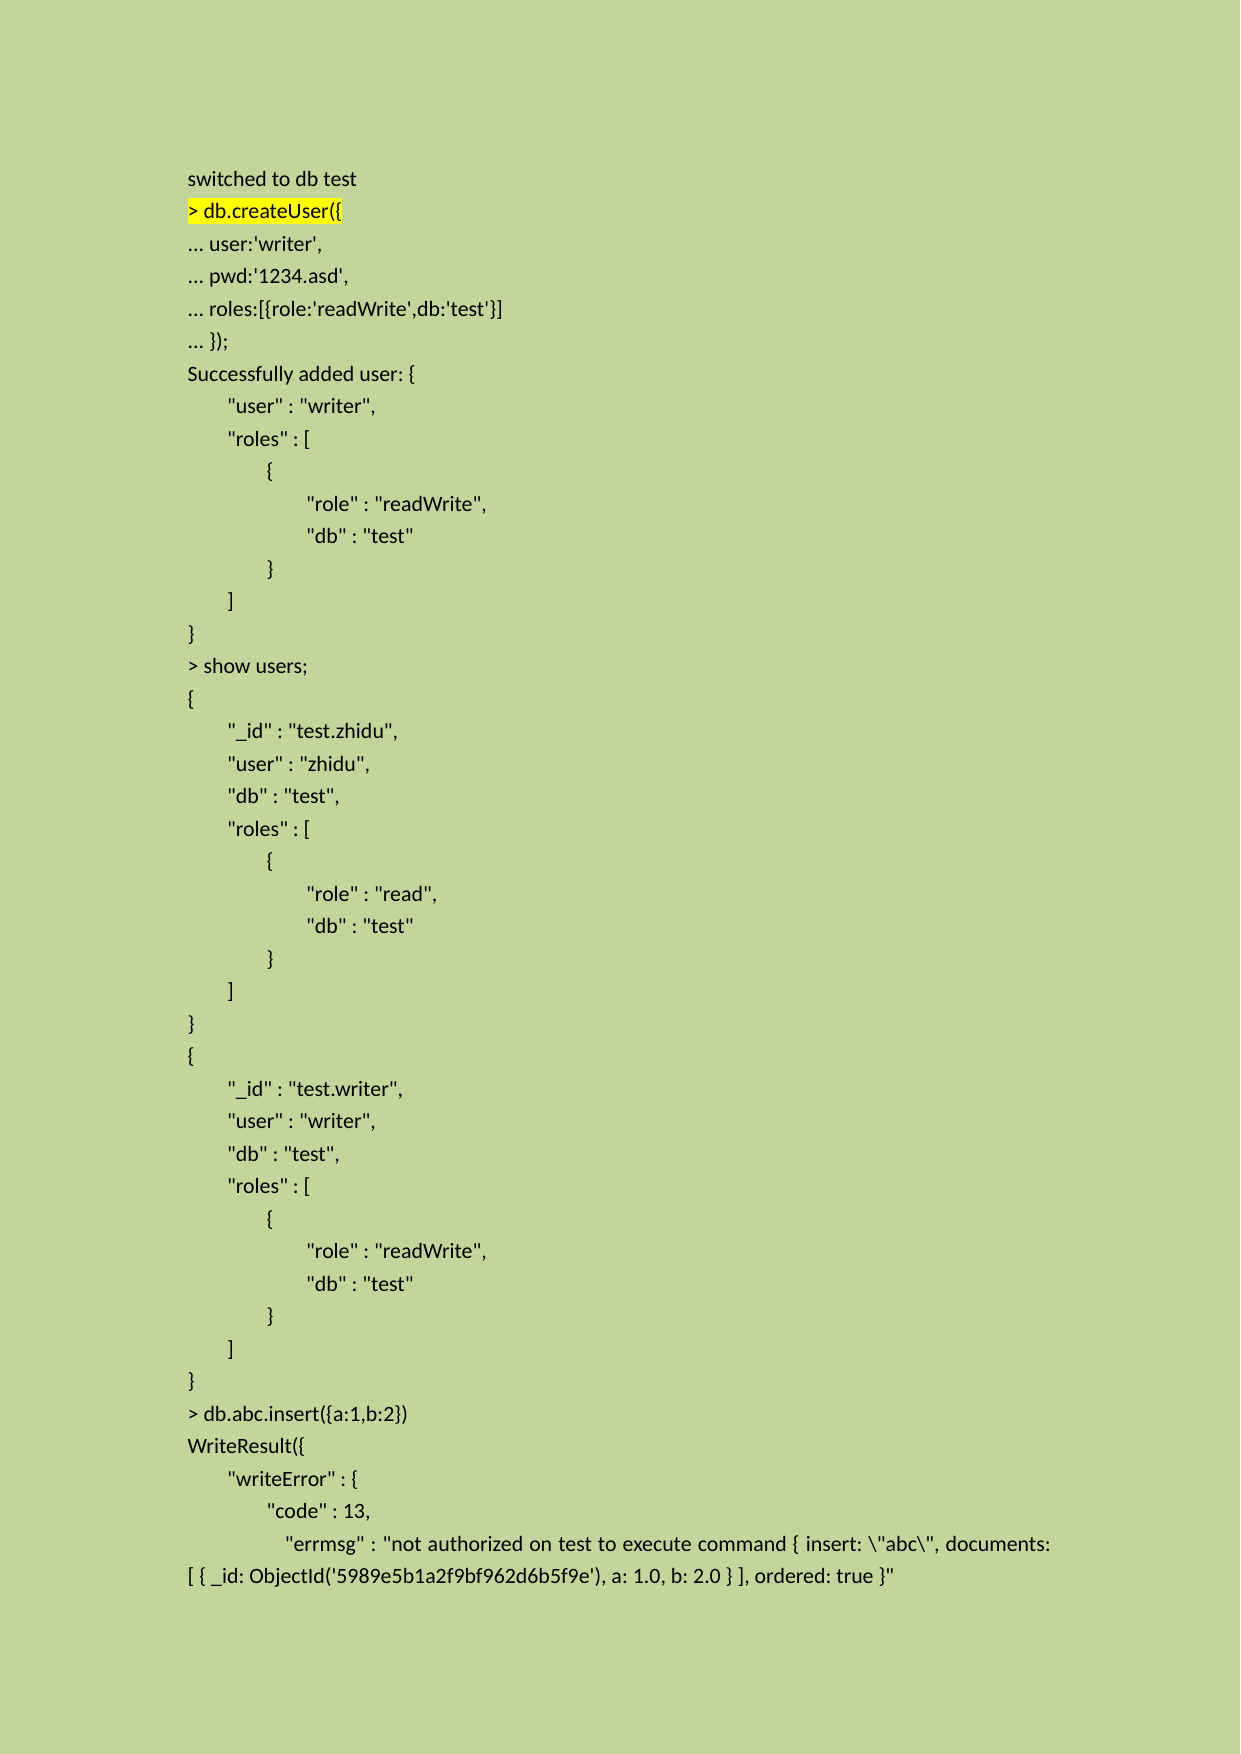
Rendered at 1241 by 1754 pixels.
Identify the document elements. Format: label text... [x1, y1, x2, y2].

text "db" : "test", [187, 779, 1053, 812]
text "user" : "writer", [187, 389, 1053, 422]
text } [187, 1007, 1053, 1039]
text "db" : "test" [187, 1267, 1053, 1299]
text ... roles:[{role:'readWrite',db:'test'}] [187, 292, 1053, 324]
text "writeError" : { [187, 1462, 1053, 1494]
text } [187, 1364, 1053, 1397]
text } [187, 1299, 1053, 1332]
text "roles" : [ [187, 812, 1053, 844]
text ... pwd:'1234.asd', [187, 259, 1053, 292]
text Successfully added user: { [187, 357, 1053, 389]
text "db" : "test" [187, 519, 1053, 552]
text "_id" : "test.writer", [187, 1072, 1053, 1104]
text WriteResult({ [187, 1429, 1053, 1462]
text > show users; [187, 649, 1053, 682]
text switched to db test [187, 162, 1053, 194]
text "db" : "test", [187, 1137, 1053, 1169]
text "roles" : [ [187, 1169, 1053, 1202]
text "role" : "readWrite", [187, 487, 1053, 519]
text } [187, 942, 1053, 974]
text { [187, 844, 1053, 877]
text "code" : 13, [187, 1494, 1053, 1527]
text "errmsg" : "not authorized on test to execute command { insert: \"abc\", documents: [ { _id: ObjectId('5989e5b1a2f9bf962d6b5f9e'), a: 1.0, b: 2.0 } ], ordered: true }" [187, 1527, 1053, 1592]
text } [187, 617, 1053, 649]
text "_id" : "test.zhidu", [187, 714, 1053, 747]
text "roles" : [ [187, 422, 1053, 454]
text } [187, 552, 1053, 584]
text { [187, 1202, 1053, 1234]
text "db" : "test" [187, 909, 1053, 942]
text { [187, 1039, 1053, 1072]
text > db.createUser({ [187, 194, 1053, 227]
text ... }); [187, 324, 1053, 357]
text { [187, 454, 1053, 487]
text "user" : "writer", [187, 1104, 1053, 1137]
text ] [187, 584, 1053, 617]
text { [187, 682, 1053, 714]
text "user" : "zhidu", [187, 747, 1053, 779]
text > db.abc.insert({a:1,b:2}) [187, 1397, 1053, 1429]
text ] [187, 974, 1053, 1007]
text "role" : "readWrite", [187, 1234, 1053, 1267]
text "role" : "read", [187, 877, 1053, 909]
text ... user:'writer', [187, 227, 1053, 259]
text ] [187, 1332, 1053, 1364]
